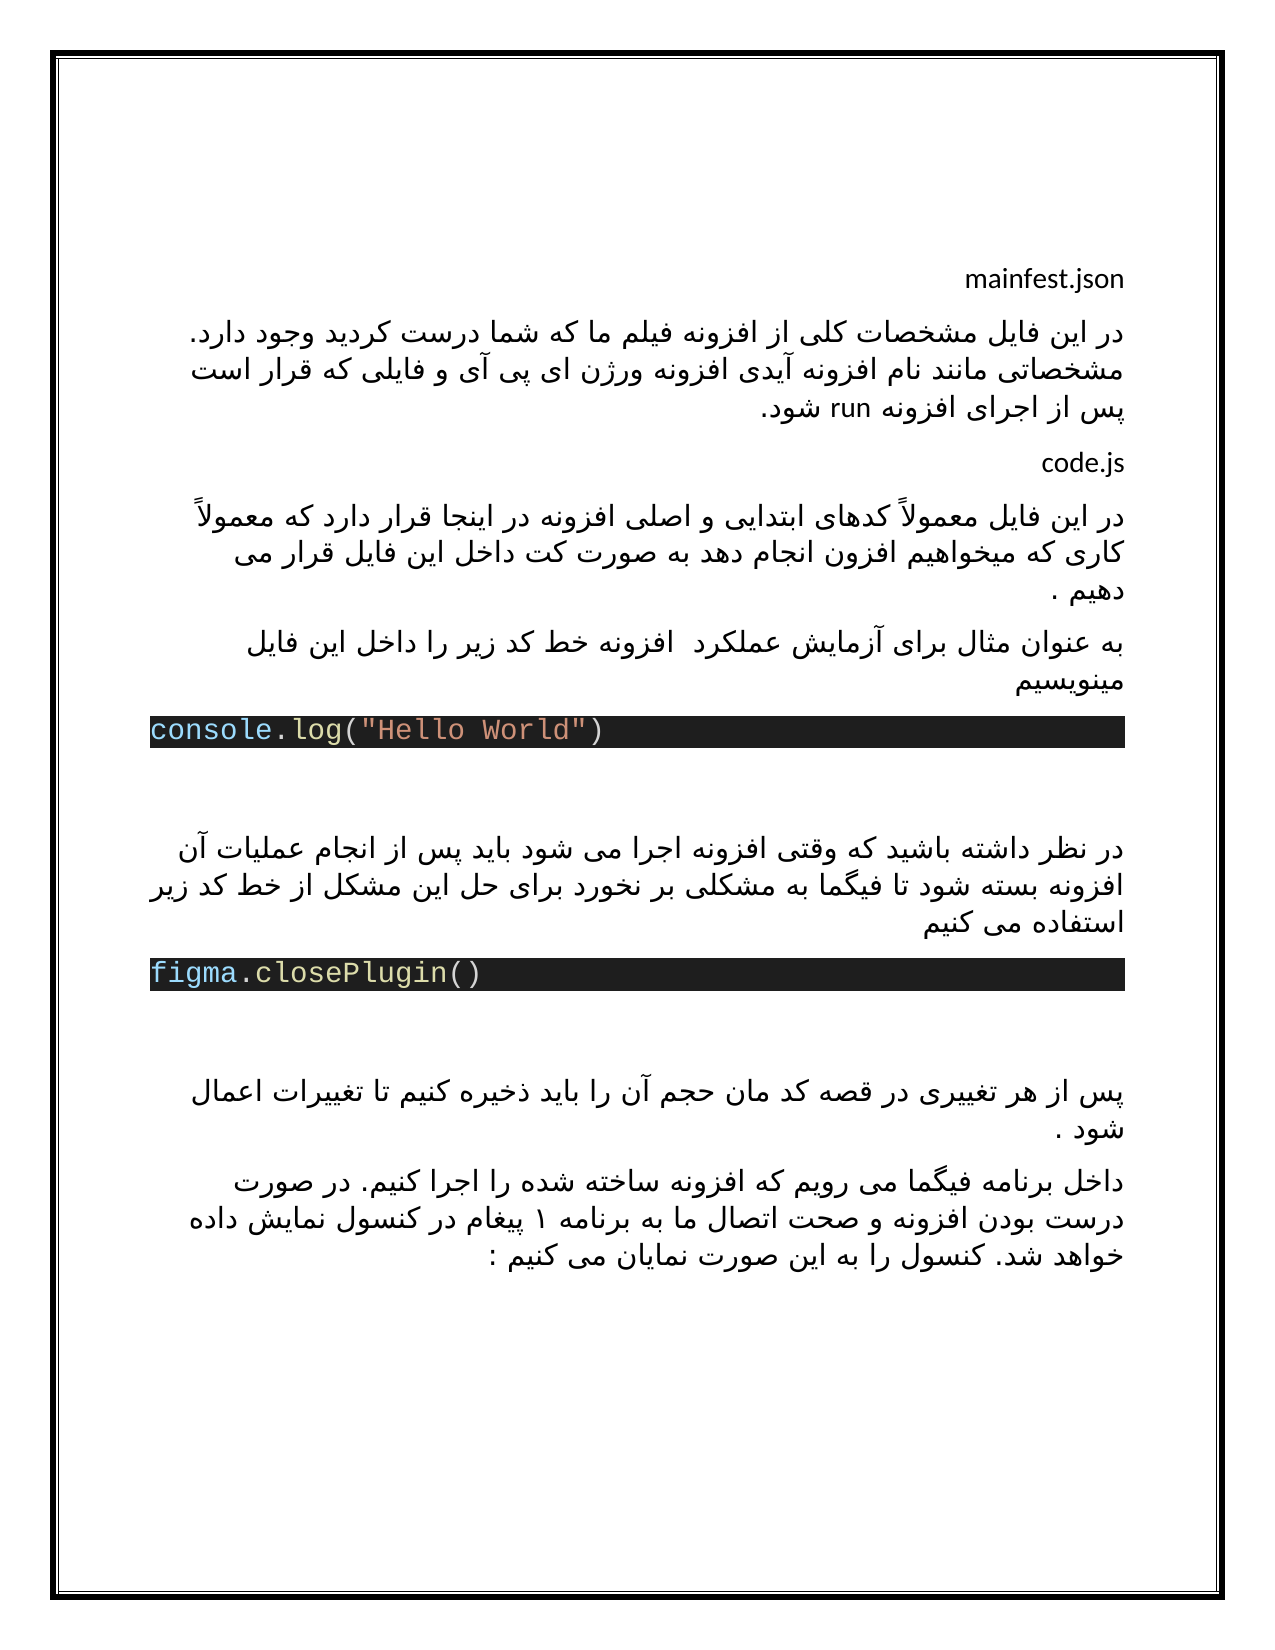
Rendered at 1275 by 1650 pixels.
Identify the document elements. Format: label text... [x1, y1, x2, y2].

text console.log("Hello World") [150, 716, 1125, 748]
text code.js [150, 444, 1125, 479]
text mainfest.json [150, 260, 1125, 296]
text پس از هر تغییری در قصه کد مان حجم آن را باید ذخیره کنیم تا تغییرات اعمال شود . [150, 1075, 1125, 1145]
text در این فایل معمولاً کدهای ابتدایی و اصلی افزونه در اینجا قرار دارد که معمولاً کاری که میخواهیم افزون انجام دهد به صورت کت داخل این فایل قرار می دهیم . [150, 499, 1125, 606]
text در نظر داشته باشید که وقتی افزونه اجرا می شود باید پس از انجام عملیات آن افزونه بسته شود تا فیگما به مشکلی بر نخورد برای حل این مشکل از خط کد زیر استفاده می کنیم [150, 832, 1125, 939]
text به عنوان مثال برای آزمایش عملکرد افزونه خط کد زیر را داخل این فایل مینویسیم [150, 626, 1125, 696]
text figma.closePlugin() [150, 958, 1125, 991]
text در این فایل مشخصات کلی از افزونه فیلم ما که شما درست کردید وجود دارد. مشخصاتی مانند نام افزونه آیدی افزونه ورژن ای پی آی و فایلی که قرار است پس از اجرای افزونه run شود. [150, 315, 1125, 424]
text داخل برنامه فیگما می رویم که افزونه ساخته شده را اجرا کنیم. در صورت درست بودن افزونه و صحت اتصال ما به برنامه ۱ پیغام در کنسول نمایش داده خواهد شد. کنسول را به این صورت نمایان می کنیم : [150, 1165, 1125, 1272]
